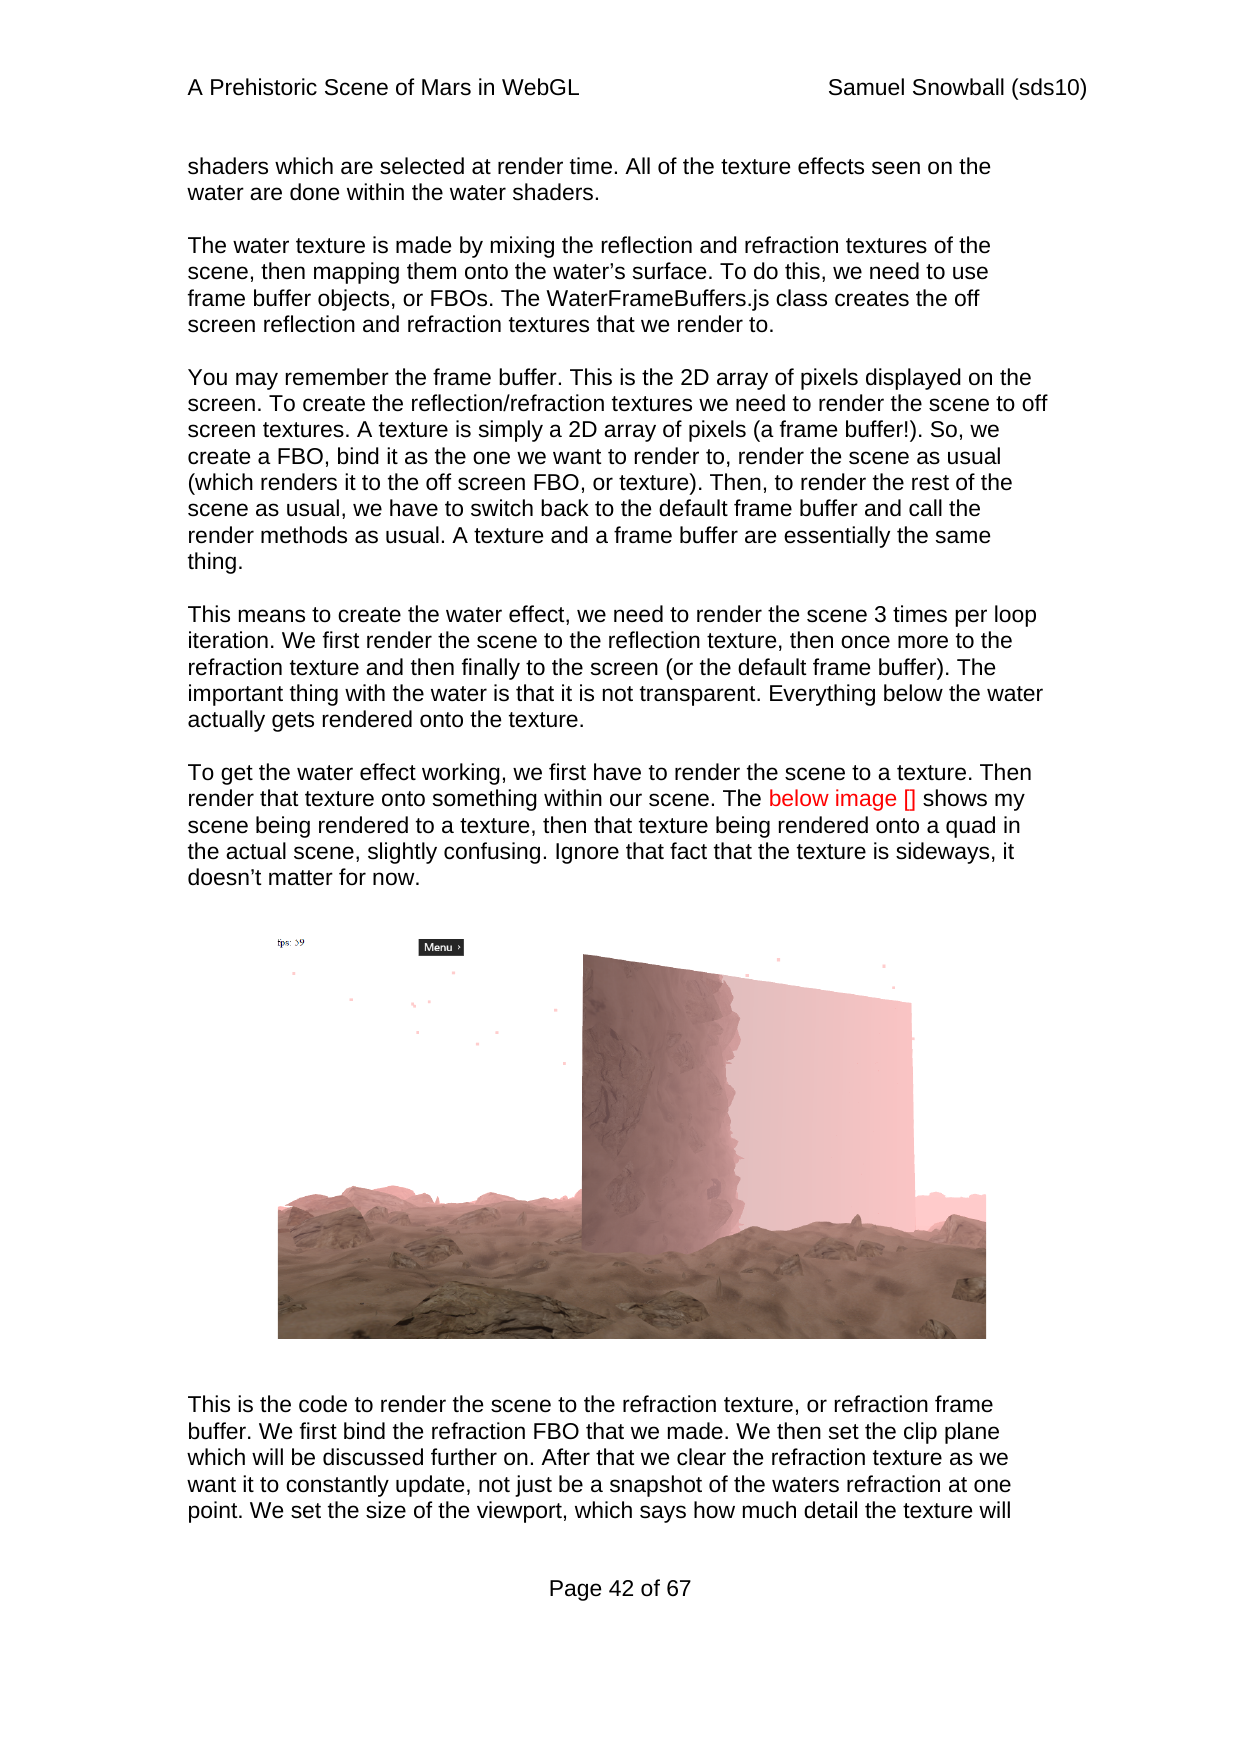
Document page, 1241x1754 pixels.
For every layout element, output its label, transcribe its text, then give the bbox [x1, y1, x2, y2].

text To get the water effect working, we first have to render the scene to a texture. Then render that texture onto something within our scene. The below image [] shows my scene being rendered to a texture, then that texture being rendered onto a quad in the actual scene, slightly confusing. Ignore that fact that the texture is sideways, it doesn’t matter for now. [187, 759, 1053, 891]
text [187, 153, 1053, 206]
picture [277, 939, 987, 1339]
text The water texture is made by mixing the reflection and refraction textures of the scene, then mapping them onto the water’s surface. To do this, we need to use frame buffer objects, or FBOs. The WaterFrameBuffers.js class creates the off screen reflection and refraction textures that we render to. [187, 232, 1053, 337]
text This means to create the water effect, we need to render the scene 3 times per loop iteration. We first render the scene to the reflection texture, then once more to the refraction texture and then finally to the screen (or the default frame buffer). The important thing with the water is that it is not transparent. Everything below the water actually gets rendered onto the texture. [187, 601, 1053, 733]
text You may remember the frame buffer. This is the 2D array of pixels displayed on the screen. To create the reflection/refraction textures we need to render the scene to off screen textures. A texture is simply a 2D array of pixels (a frame buffer!). So, we create a FBO, bind it as the one we want to render to, render the scene as usual (which renders it to the off screen FBO, or texture). Then, to render the rest of the scene as usual, we have to switch back to the default frame buffer and call the render methods as usual. A texture and a frame buffer are essentially the same thing. [187, 364, 1053, 574]
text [187, 1391, 1053, 1523]
